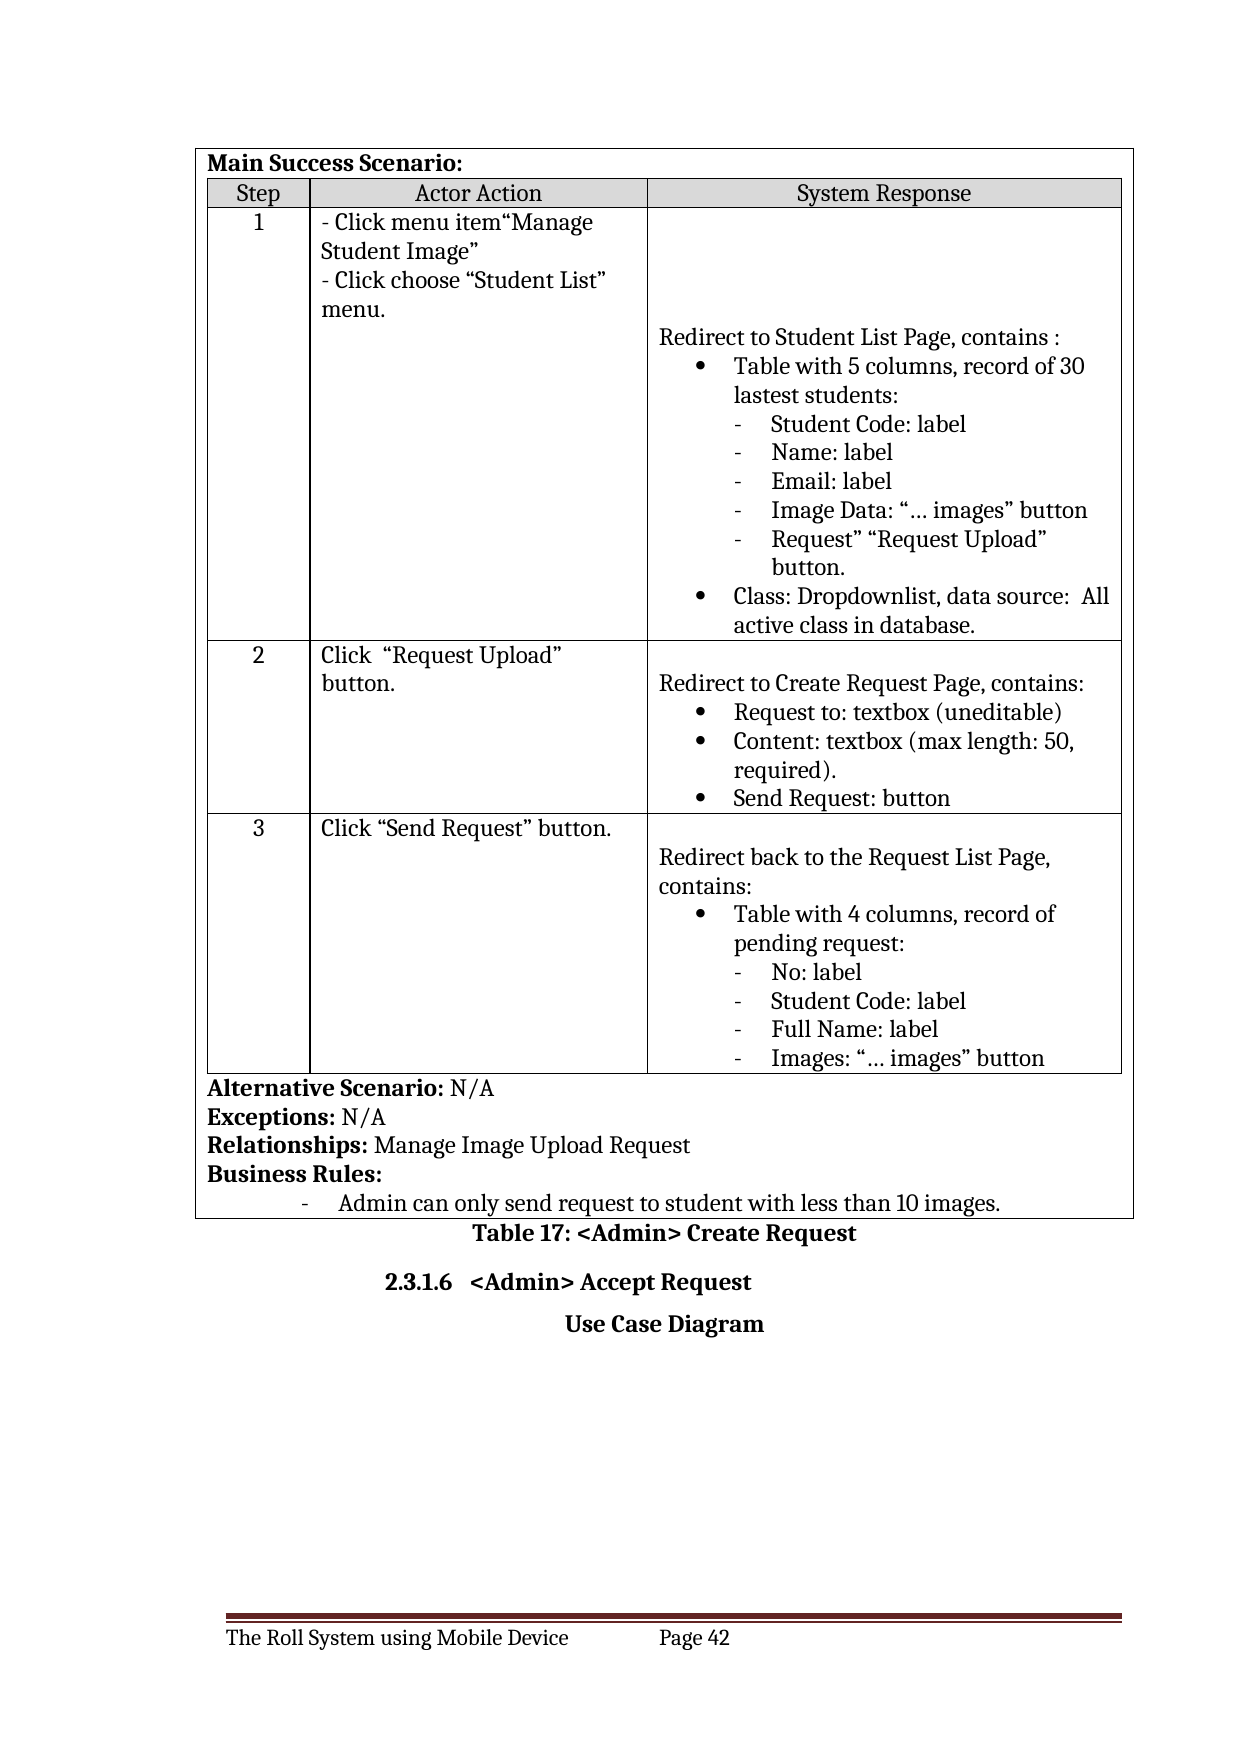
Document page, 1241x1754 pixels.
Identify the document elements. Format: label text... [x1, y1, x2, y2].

text Table 17: <Admin> Create Request [207, 1219, 1122, 1247]
subtitle <Admin> Accept Request [385, 1268, 1122, 1297]
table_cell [196, 149, 1133, 1218]
subtitle Use Case Diagram [207, 1309, 1122, 1338]
